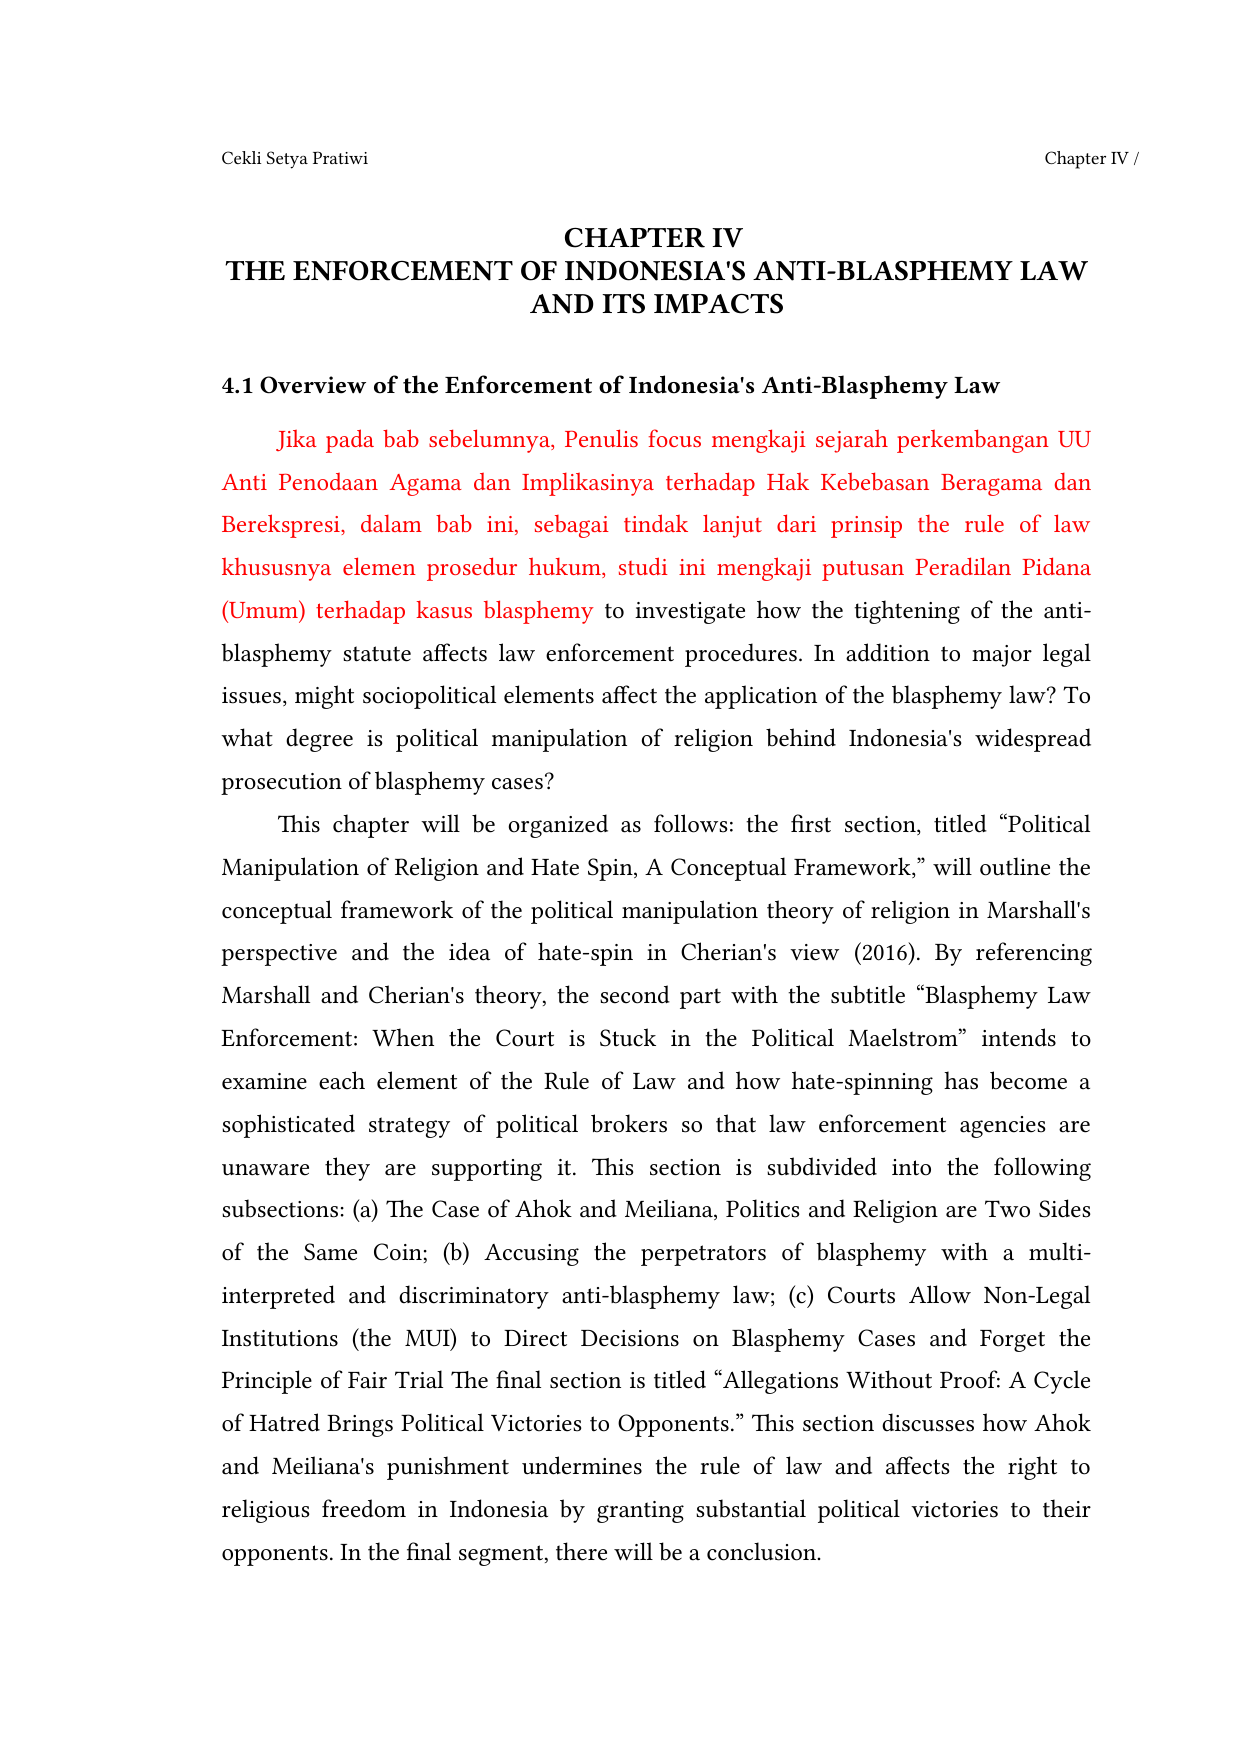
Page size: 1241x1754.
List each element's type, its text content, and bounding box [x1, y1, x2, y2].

text Jika pada bab sebelumnya, Penulis focus mengkaji sejarah perkembangan UU Anti Penodaan Agama dan Implikasinya terhadap Hak Kebebasan Beragama dan Berekspresi, dalam bab ini, sebagai tindak lanjut dari prinsip the rule of law khususnya elemen prosedur hukum, studi ini mengkaji putusan Peradilan Pidana (Umum) terhadap kasus blasphemy to investigate how the tightening of the anti-blasphemy statute affects law enforcement procedures. In addition to major legal issues, might sociopolitical elements affect the application of the blasphemy law? To what degree is political manipulation of religion behind Indonesia's widespread prosecution of blasphemy cases? [221, 425, 1092, 796]
text CHAPTER IV THE ENFORCEMENT OF INDONESIA'S ANTI-BLASPHEMY LAW AND ITS IMPACTS [221, 221, 1092, 321]
text This chapter will be organized as follows: the first section, titled “Political Manipulation of Religion and Hate Spin, A Conceptual Framework,” will outline the conceptual framework of the political manipulation theory of religion in Marshall's perspective and the idea of hate-spin in Cherian's view (2016). By referencing Marshall and Cherian's theory, the second part with the subtitle “Blasphemy Law Enforcement: When the Court is Stuck in the Political Maelstrom” intends to examine each element of the Rule of Law and how hate-spinning has become a sophisticated strategy of political brokers so that law enforcement agencies are unaware they are supporting it. This section is subdivided into the following subsections: (a) The Case of Ahok and Meiliana, Politics and Religion are Two Sides of the Same Coin; (b) Accusing the perpetrators of blasphemy with a multi-interpreted and discriminatory anti-blasphemy law; (c) Courts Allow Non-Legal Institutions (the MUI) to Direct Decisions on Blasphemy Cases and Forget the Principle of Fair Trial The final section is titled “Allegations Without Proof: A Cycle of Hatred Brings Political Victories to Opponents.” This section discusses how Ahok and Meiliana's punishment undermines the rule of law and affects the right to religious freedom in Indonesia by granting substantial political victories to their opponents. In the final segment, there will be a conclusion. [221, 810, 1092, 1566]
subtitle 4.1 Overview of the Enforcement of Indonesia's Anti-Blasphemy Law [221, 371, 1092, 400]
